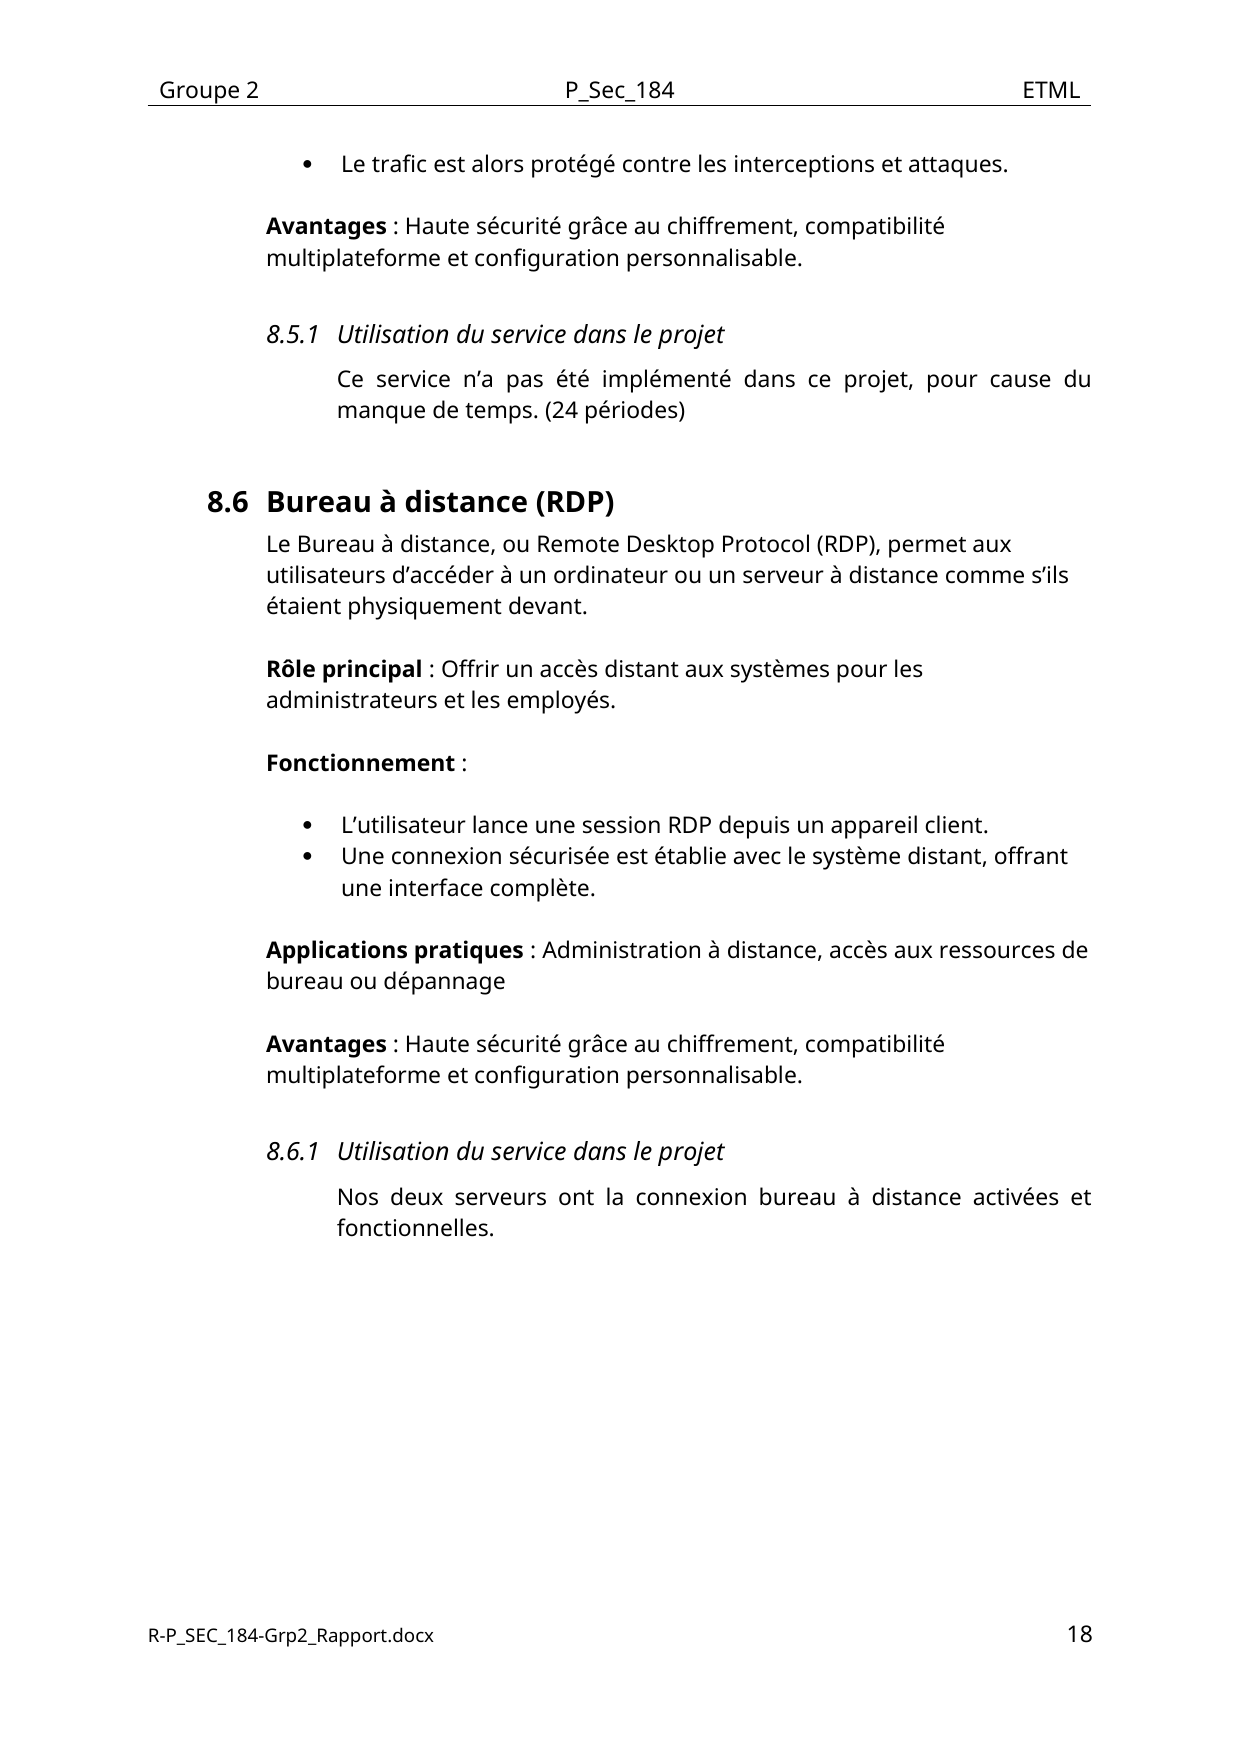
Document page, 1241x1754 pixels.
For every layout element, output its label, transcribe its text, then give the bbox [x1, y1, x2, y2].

text Fonctionnement : [266, 746, 1092, 778]
text Rôle principal : Offrir un accès distant aux systèmes pour les administrateurs et les employés. [266, 653, 1092, 715]
list L’utilisateur lance une session RDP depuis un appareil client. [303, 809, 1092, 840]
subtitle Utilisation du service dans le projet [266, 1134, 1092, 1168]
text Avantages : Haute sécurité grâce au chiffrement, compatibilité multiplateforme et configuration personnalisable. [266, 210, 1092, 273]
subtitle Bureau à distance (RDP) [207, 482, 1092, 521]
text Le Bureau à distance, ou Remote Desktop Protocol (RDP), permet aux utilisateurs d’accéder à un ordinateur ou un serveur à distance comme s’ils étaient physiquement devant. [266, 528, 1092, 621]
subtitle Utilisation du service dans le projet [266, 316, 1092, 351]
text Avantages : Haute sécurité grâce au chiffrement, compatibilité multiplateforme et configuration personnalisable. [266, 1028, 1092, 1090]
text Applications pratiques : Administration à distance, accès aux ressources de bureau ou dépannage [266, 934, 1092, 996]
list Une connexion sécurisée est établie avec le système distant, offrant une interface complète. [303, 840, 1092, 903]
text Nos deux serveurs ont la connexion bureau à distance activées et fonctionnelles. [337, 1181, 1092, 1243]
text Ce service n’a pas été implémenté dans ce projet, pour cause du manque de temps. (24 périodes) [337, 363, 1092, 426]
list Le trafic est alors protégé contre les interceptions et attaques. [303, 148, 1092, 179]
